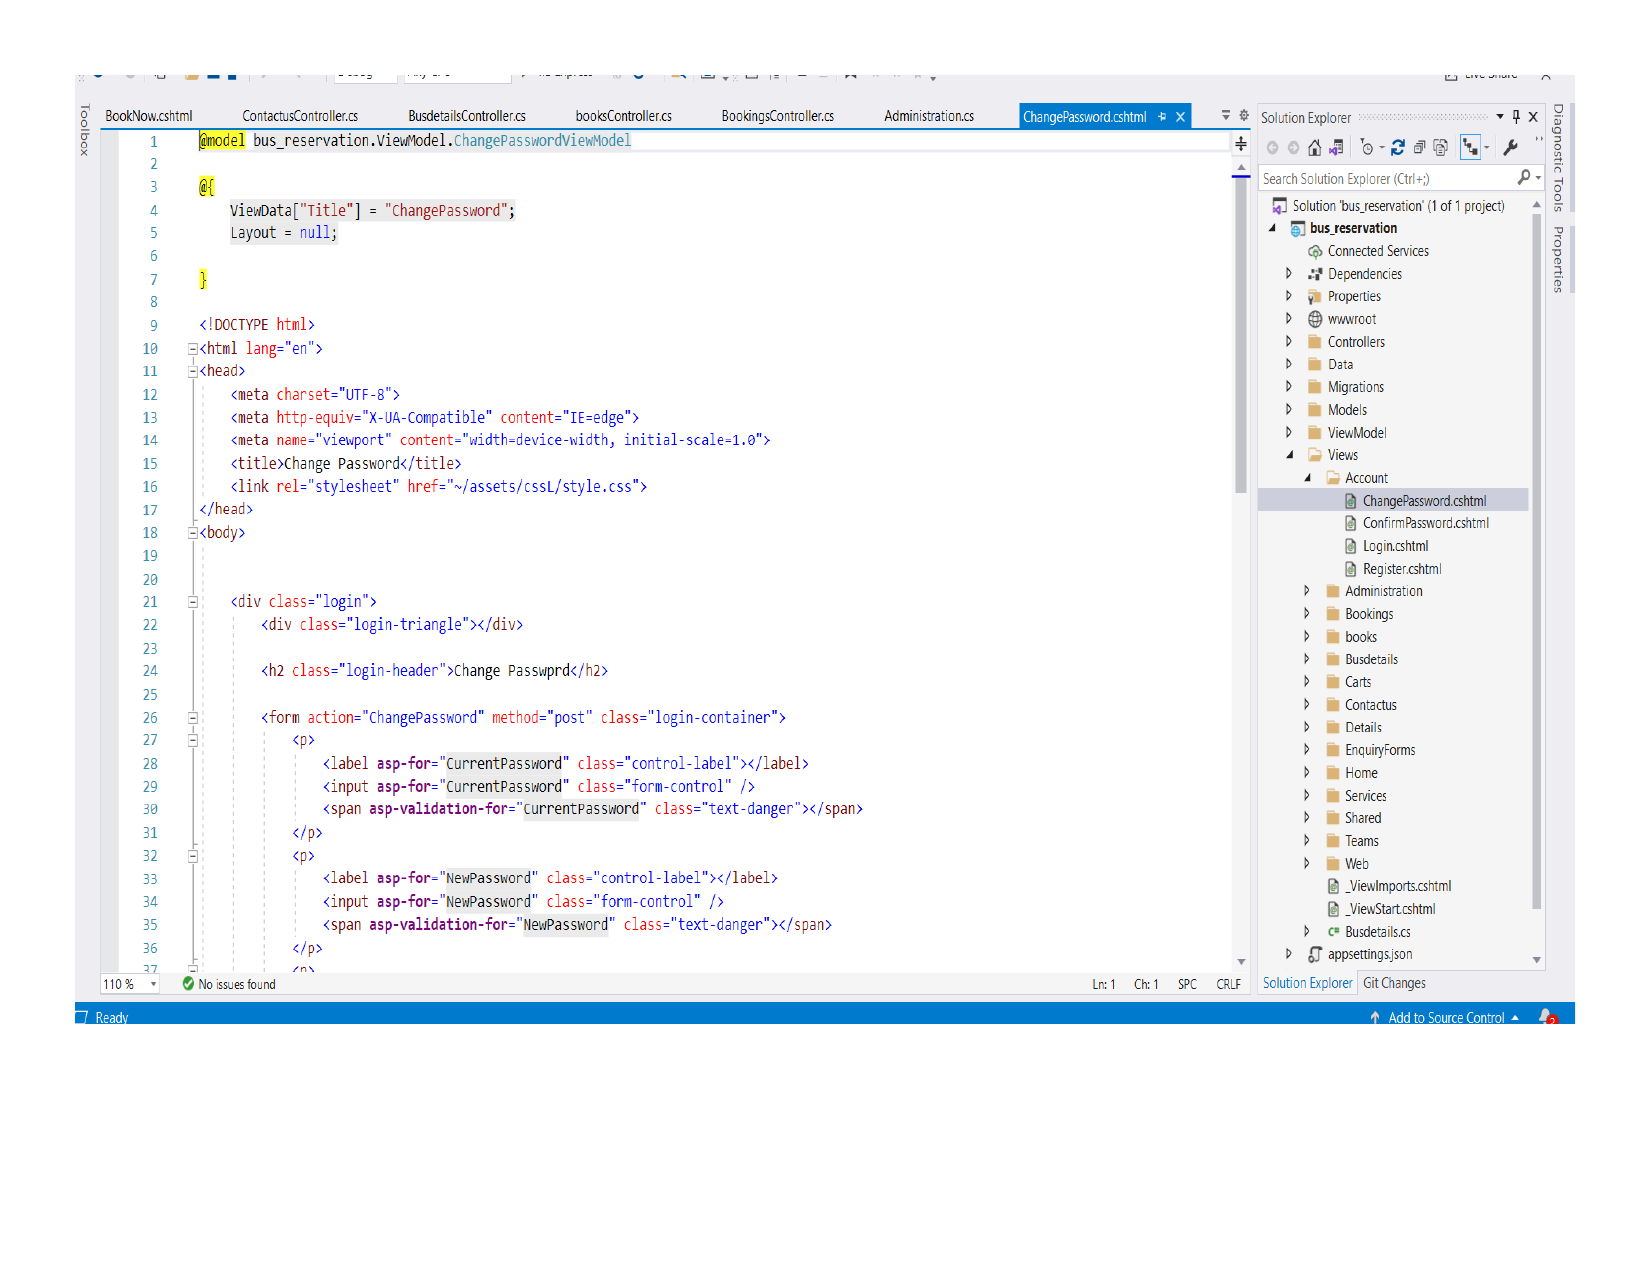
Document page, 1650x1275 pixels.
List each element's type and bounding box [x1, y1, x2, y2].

picture [75, 75, 1575, 1024]
